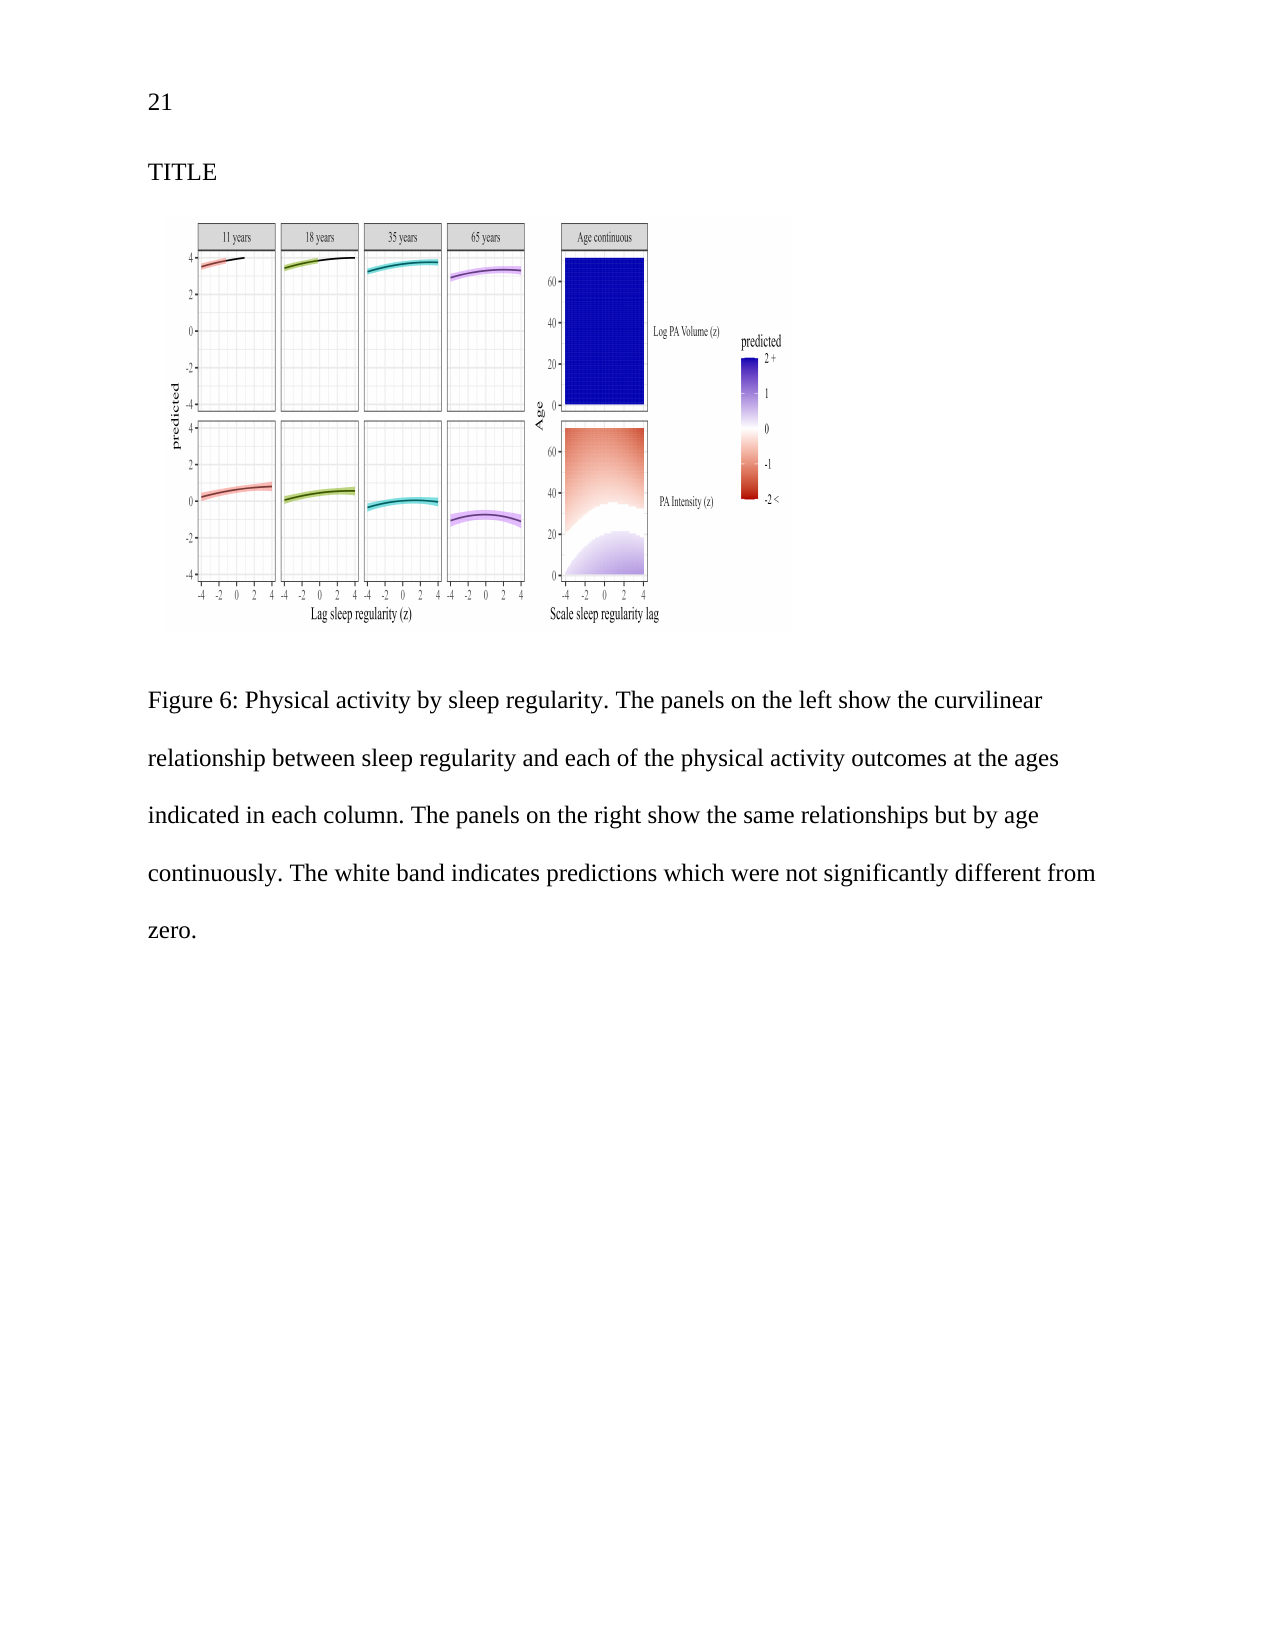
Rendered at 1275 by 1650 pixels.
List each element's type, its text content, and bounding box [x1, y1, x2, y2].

text Figure 6: Physical activity by sleep regularity. The panels on the left show the curvilinear relationship between sleep regularity and each of the physical activity outcomes at the ages indicated in each column. The panels on the right show the same relationships but by age continuously. The white band indicates predictions which were not significantly different from zero. [148, 685, 1127, 944]
picture [166, 215, 792, 632]
